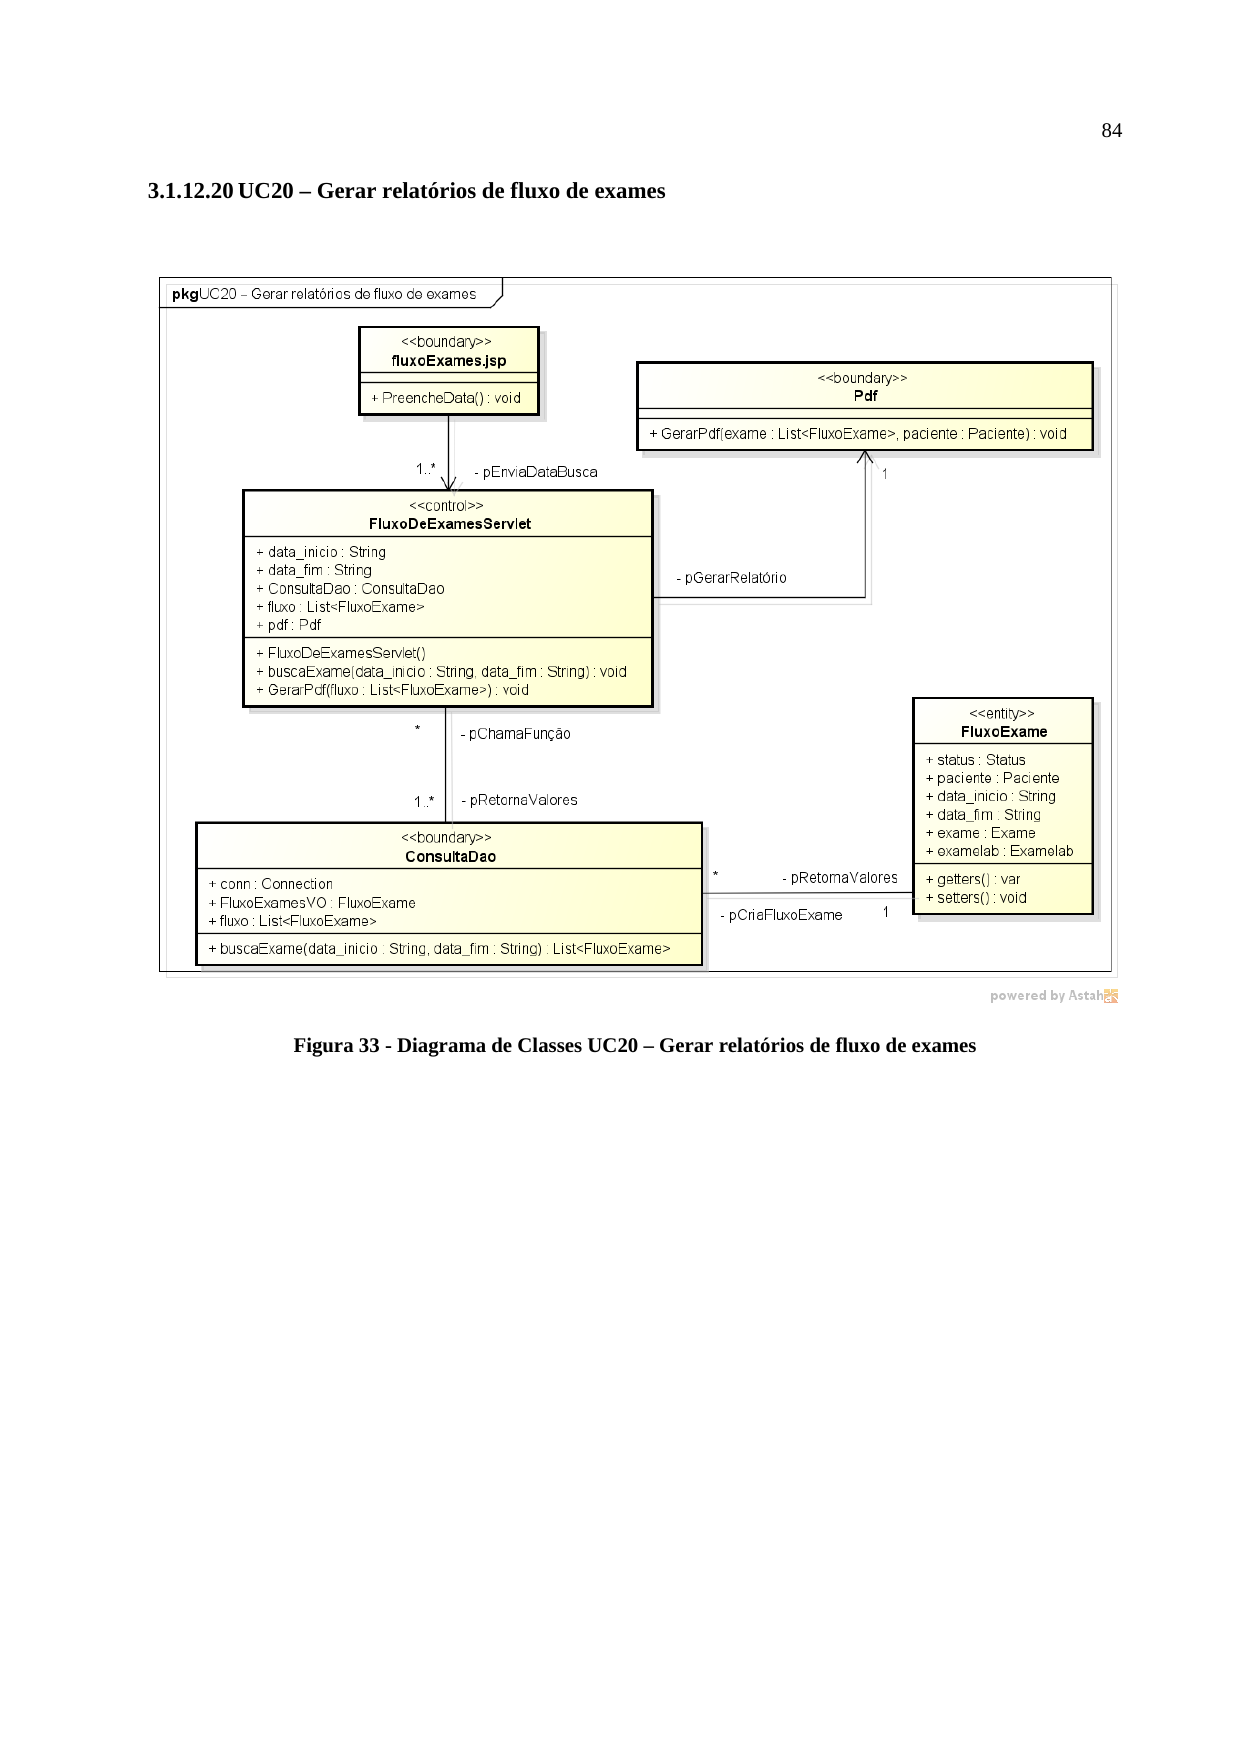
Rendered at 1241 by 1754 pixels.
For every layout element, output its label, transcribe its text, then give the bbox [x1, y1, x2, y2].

subtitle UC20 – Gerar relatórios de fluxo de exames [148, 177, 1122, 203]
picture [147, 266, 1122, 1007]
